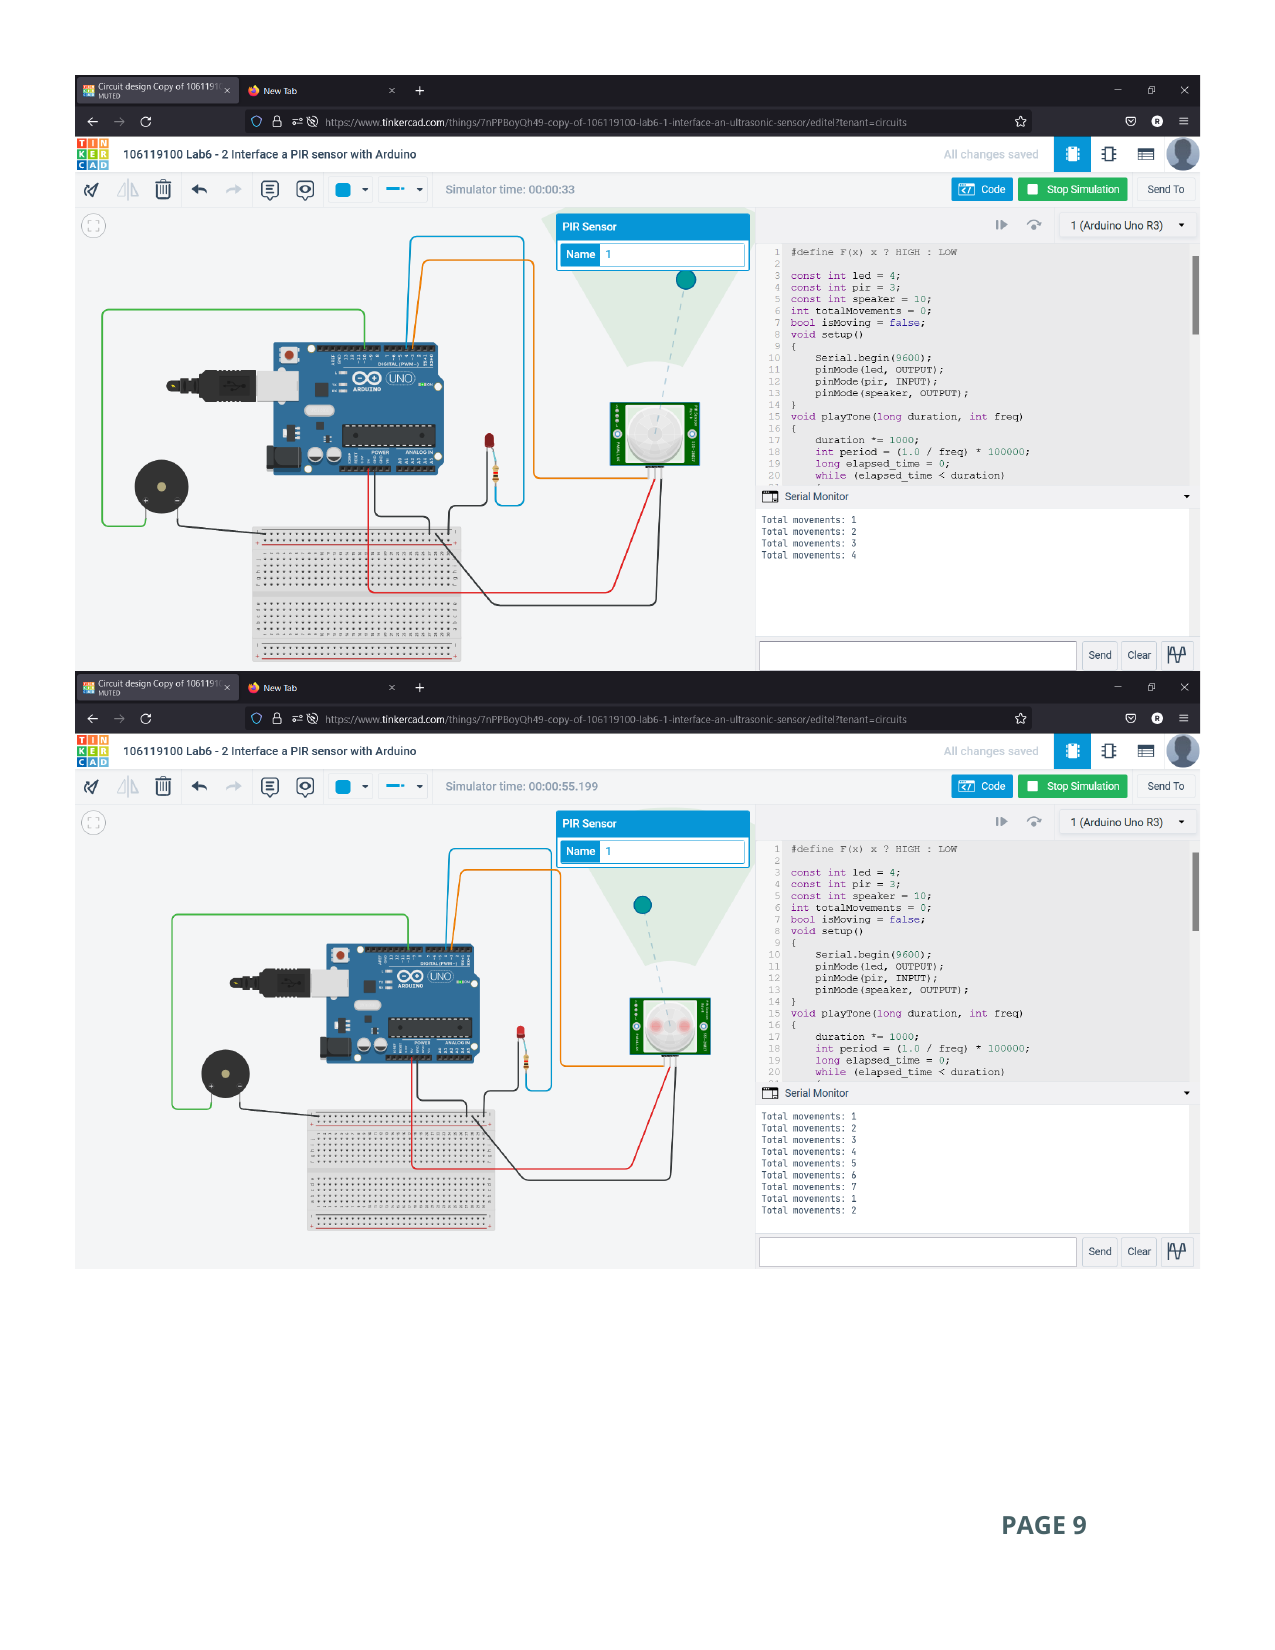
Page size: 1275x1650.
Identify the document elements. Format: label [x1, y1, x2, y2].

picture [75, 75, 1200, 1269]
